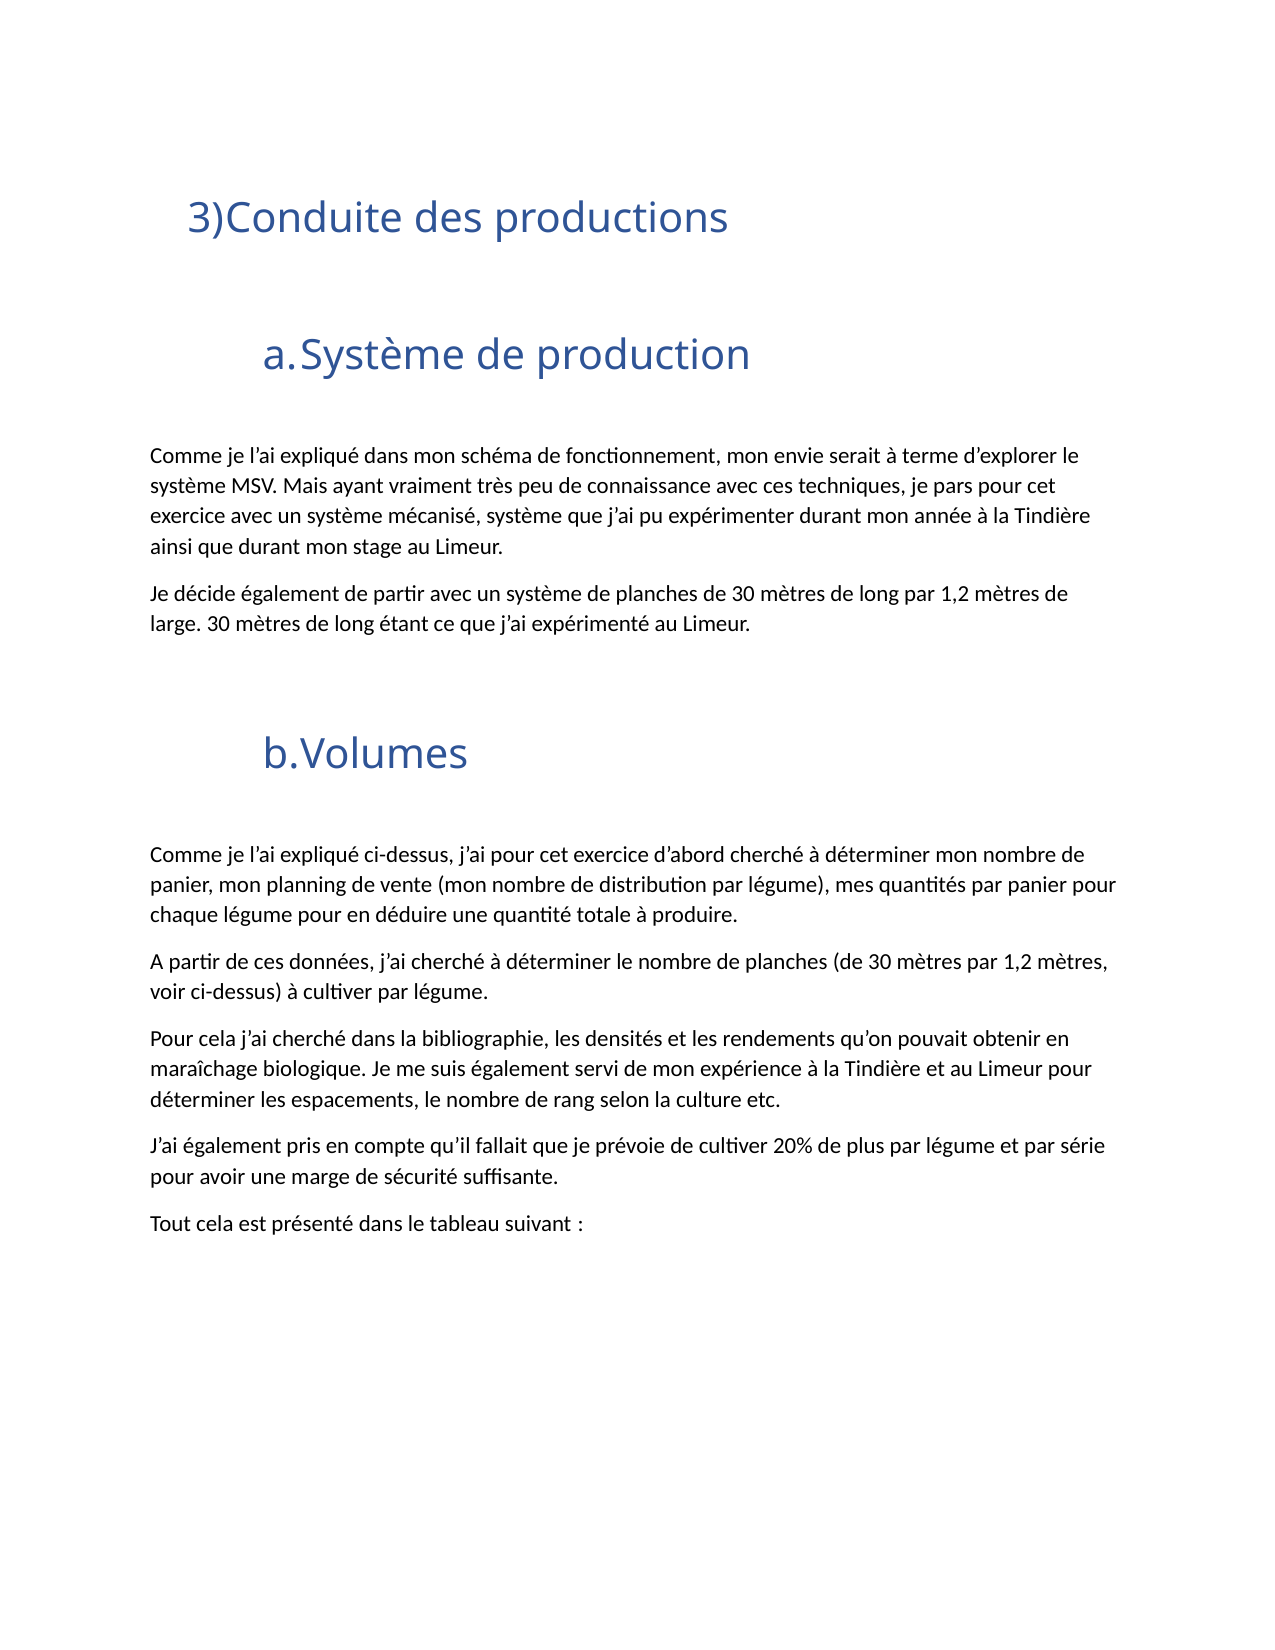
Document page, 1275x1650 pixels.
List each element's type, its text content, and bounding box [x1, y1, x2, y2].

subtitle Système de production [262, 325, 1125, 382]
text A partir de ces données, j’ai cherché à déterminer le nombre de planches (de 30 mètres par 1,2 mètres, voir ci-dessus) à cultiver par légume. [150, 947, 1125, 1006]
subtitle Volumes [262, 723, 1125, 780]
text Je décide également de partir avec un système de planches de 30 mètres de long par 1,2 mètres de large. 30 mètres de long étant ce que j’ai expérimenté au Limeur. [150, 579, 1125, 637]
subtitle Conduite des productions [187, 187, 1125, 244]
text Comme je l’ai expliqué dans mon schéma de fonctionnement, mon envie serait à terme d’explorer le système MSV. Mais ayant vraiment très peu de connaissance avec ces techniques, je pars pour cet exercice avec un système mécanisé, système que j’ai pu expérimenter durant mon année à la Tindière ainsi que durant mon stage au Limeur. [150, 441, 1125, 560]
text Pour cela j’ai cherché dans la bibliographie, les densités et les rendements qu’on pouvait obtenir en maraîchage biologique. Je me suis également servi de mon expérience à la Tindière et au Limeur pour déterminer les espacements, le nombre de rang selon la culture etc. [150, 1024, 1125, 1113]
text J’ai également pris en compte qu’il fallait que je prévoie de cultiver 20% de plus par légume et par série pour avoir une marge de sécurité suffisante. [150, 1132, 1125, 1190]
text Tout cela est présenté dans le tableau suivant : [150, 1209, 1125, 1237]
text Comme je l’ai expliqué ci-dessus, j’ai pour cet exercice d’abord cherché à déterminer mon nombre de panier, mon planning de vente (mon nombre de distribution par légume), mes quantités par panier pour chaque légume pour en déduire une quantité totale à produire. [150, 840, 1125, 928]
